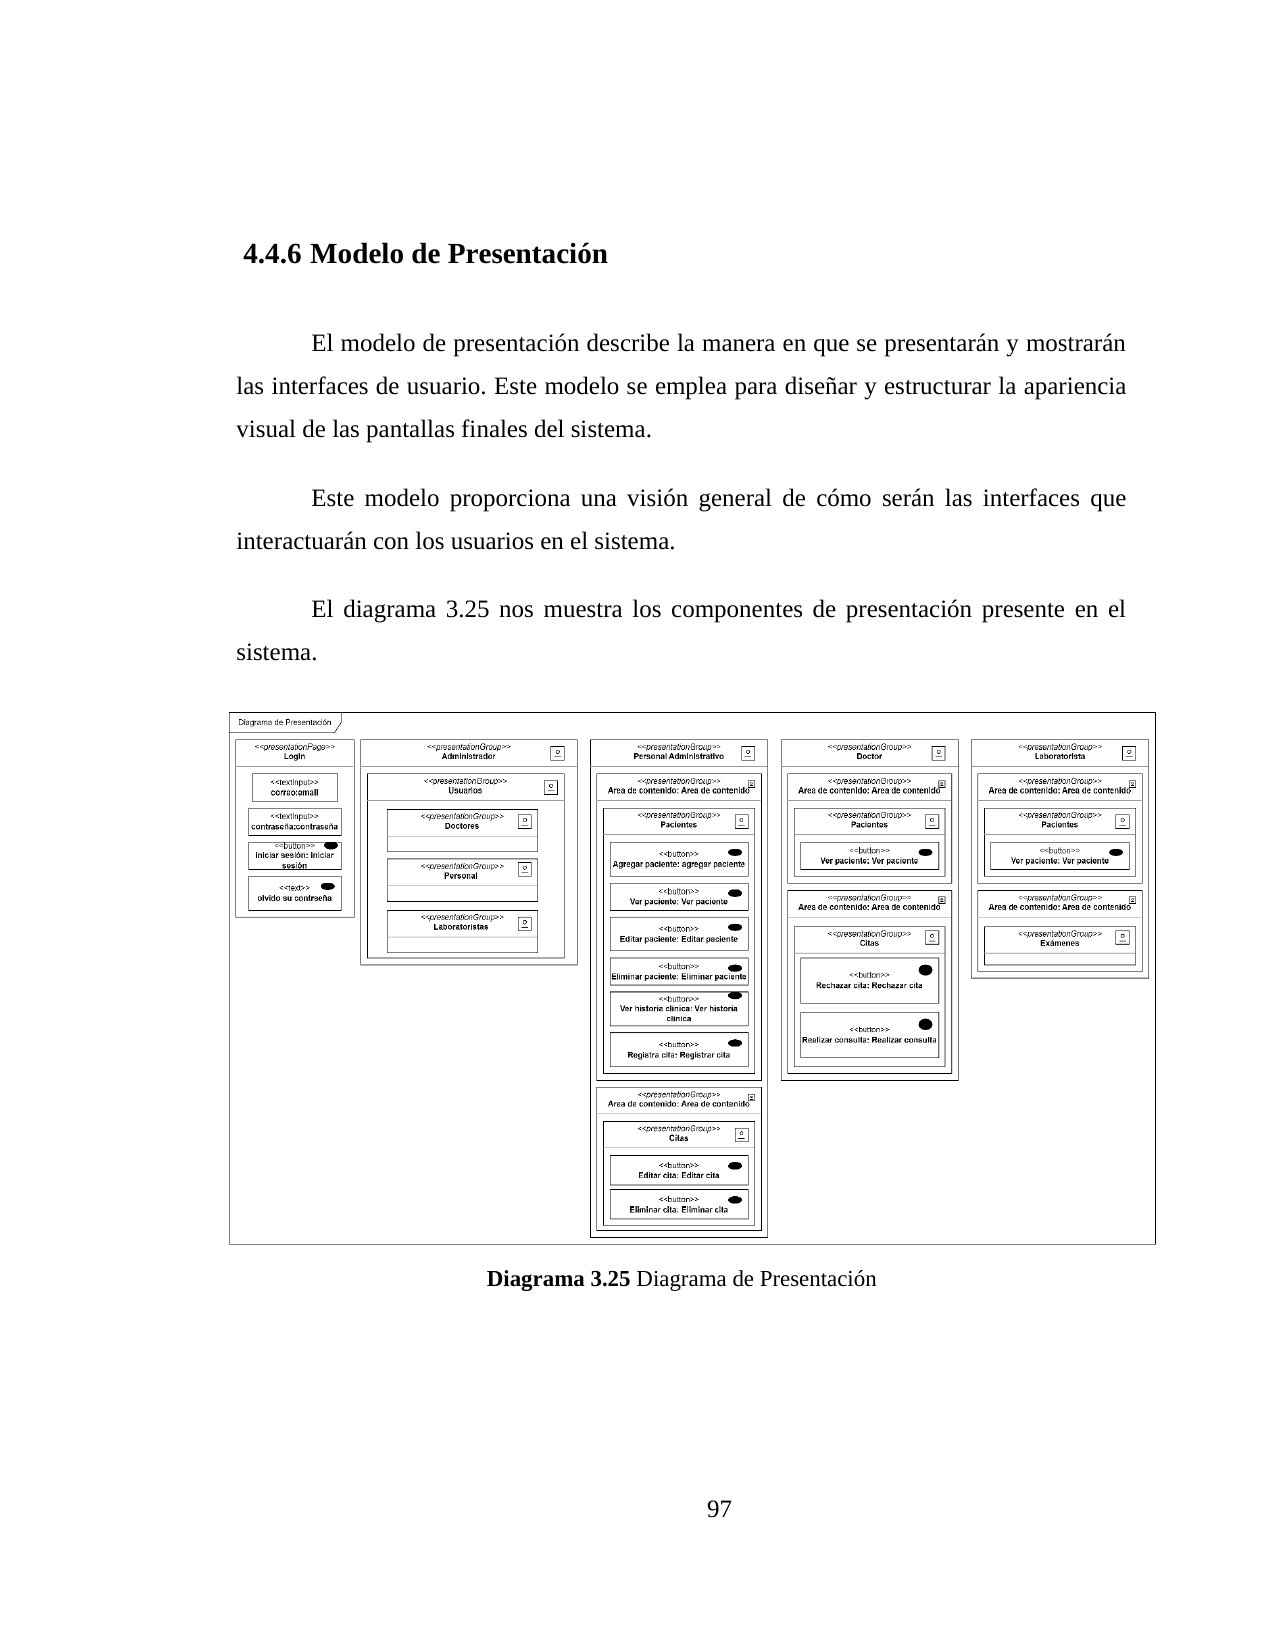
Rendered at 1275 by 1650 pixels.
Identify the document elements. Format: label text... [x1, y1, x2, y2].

text Diagrama 3.25 Diagrama de Presentación [236, 1265, 1127, 1292]
text El diagrama 3.25 nos muestra los componentes de presentación presente en el sistema. [236, 594, 1127, 666]
text El modelo de presentación describe la manera en que se presentarán y mostrarán las interfaces de usuario. Este modelo se emplea para diseñar y estructurar la apariencia visual de las pantallas finales del sistema. [236, 328, 1127, 443]
picture [222, 705, 1162, 1251]
subtitle Modelo de Presentación [243, 236, 1127, 270]
text Este modelo proporciona una visión general de cómo serán las interfaces que interactuarán con los usuarios en el sistema. [236, 483, 1127, 554]
